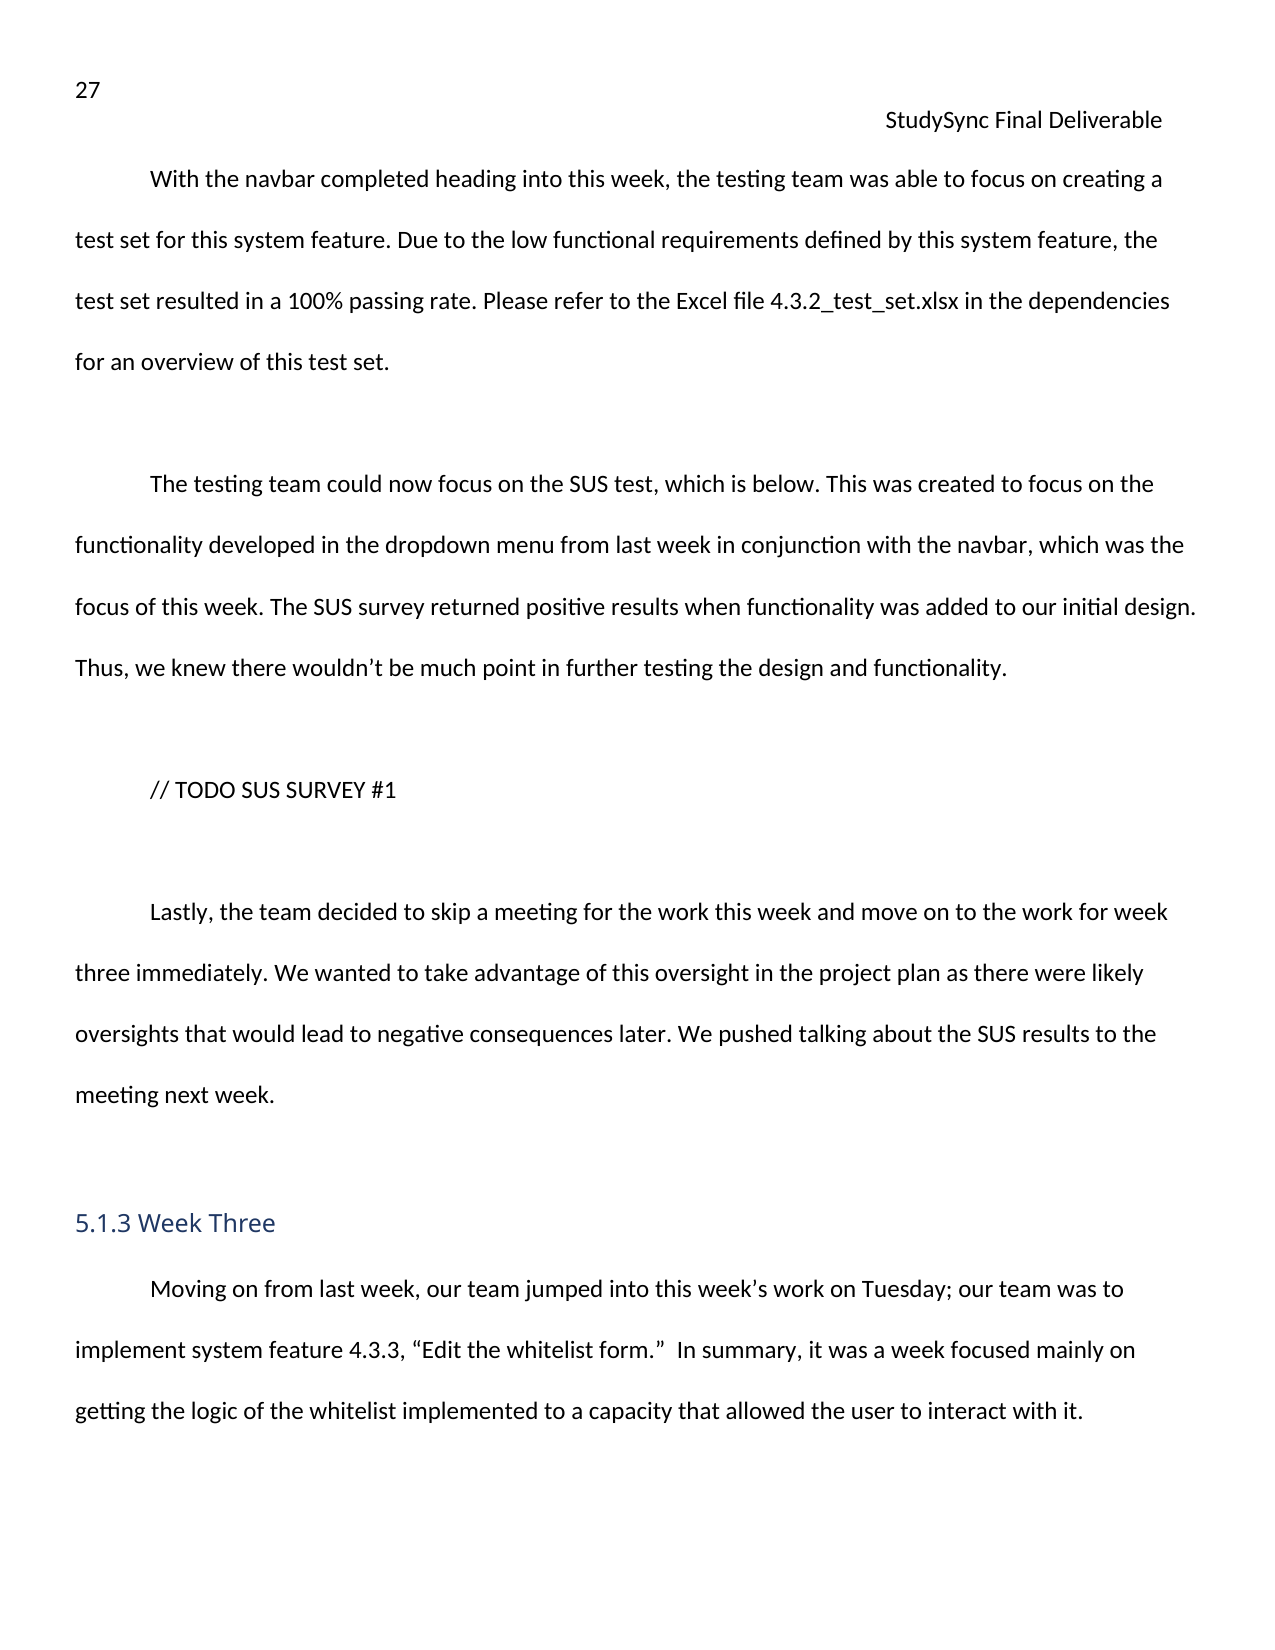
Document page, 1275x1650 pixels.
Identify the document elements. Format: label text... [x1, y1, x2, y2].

subtitle 5.1.3 Week Three [75, 1205, 1200, 1239]
text // TODO SUS SURVEY #1 [75, 774, 1200, 804]
text Moving on from last week, our team jumped into this week’s work on Tuesday; our team was to implement system feature 4.3.3, “Edit the whitelist form.” In summary, it was a week focused mainly on getting the logic of the whitelist implemented to a capacity that allowed the user to interact with it. [75, 1273, 1200, 1426]
text Lastly, the team decided to skip a meeting for the work this week and move on to the work for week three immediately. We wanted to take advantage of this oversight in the project plan as there were likely oversights that would lead to negative consequences later. We pushed talking about the SUS results to the meeting next week. [75, 896, 1200, 1109]
text The testing team could now focus on the SUS test, which is below. This was created to focus on the functionality developed in the dropdown menu from last week in conjunction with the navbar, which was the focus of this week. The SUS survey returned positive results when functionality was added to our initial design. Thus, we knew there wouldn’t be much point in further testing the design and functionality. [75, 469, 1200, 682]
text With the navbar completed heading into this week, the testing team was able to focus on creating a test set for this system feature. Due to the low functional requirements defined by this system feature, the test set resulted in a 100% passing rate. Please refer to the Excel file 4.3.2_test_set.xlsx in the dependencies for an overview of this test set. [75, 163, 1200, 377]
